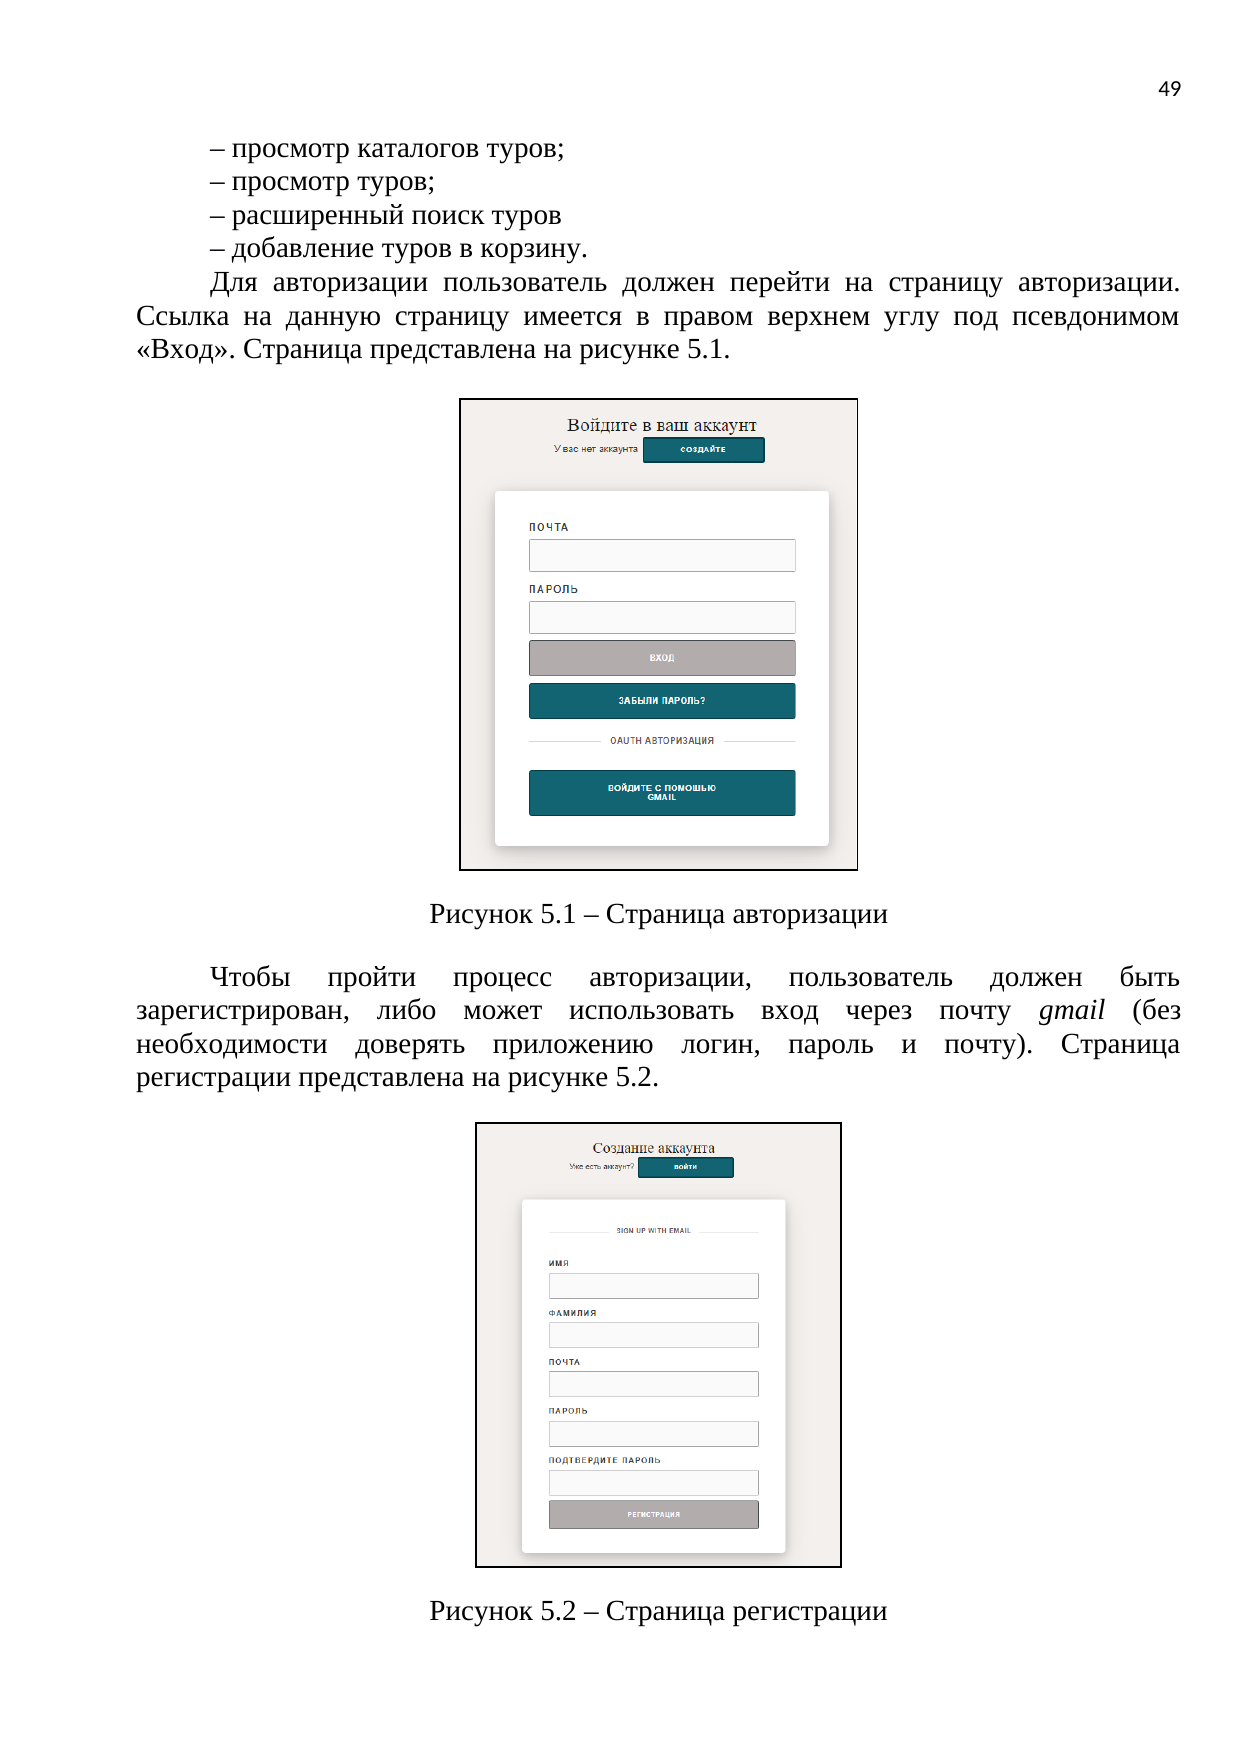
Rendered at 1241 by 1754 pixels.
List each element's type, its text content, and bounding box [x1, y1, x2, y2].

list просмотр каталогов туров; [136, 130, 1181, 163]
text Для авторизации пользователь должен перейти на страницу авторизации. Ссылка на данную страницу имеется в правом верхнем углу под псевдонимом «Вход». Страница представлена на рисунке 5.1. [136, 264, 1181, 365]
text Чтобы пройти процесс авторизации, пользователь должен быть зарегистрирован, либо может использовать вход через почту gmail (без необходимости доверять приложению логин, пароль и почту). Страница регистрации представлена на рисунке 5.2. [136, 959, 1181, 1093]
list добавление туров в корзину. [136, 231, 1181, 264]
list просмотр туров; [136, 163, 1181, 197]
picture [461, 400, 857, 869]
list расширенный поиск туров [136, 197, 1181, 231]
text Рисунок 5.2 – Страница регистрации [136, 1593, 1181, 1626]
text Рисунок 5.1 – Страница авторизации [136, 896, 1181, 929]
picture [477, 1124, 840, 1566]
